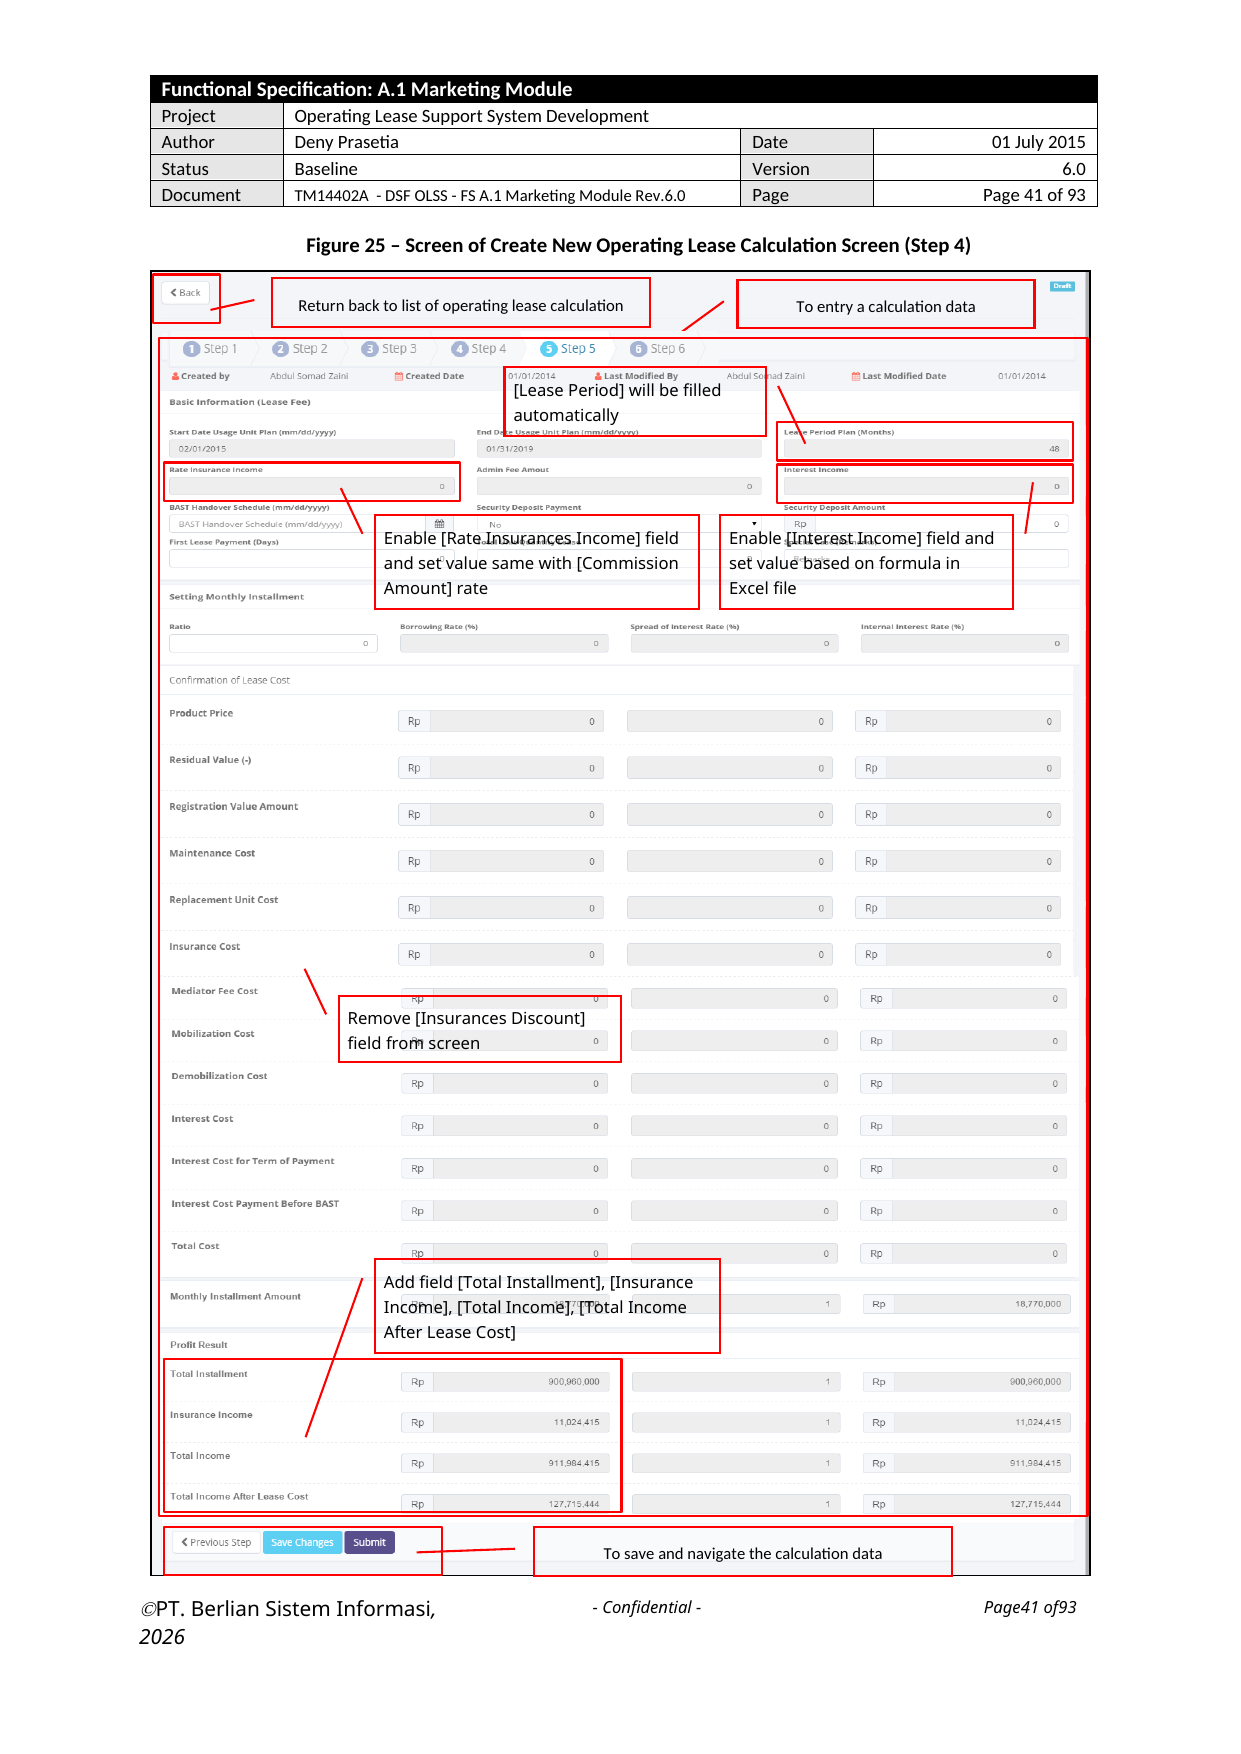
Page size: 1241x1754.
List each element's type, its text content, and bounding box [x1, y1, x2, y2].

picture [154, 276, 219, 322]
picture [535, 1528, 951, 1575]
picture [165, 1528, 441, 1574]
text Figure 25 – Screen of Create New Operating Lease Calculation Screen (Step 4) [187, 232, 1090, 257]
picture [152, 272, 1089, 1575]
picture [160, 339, 1086, 1515]
